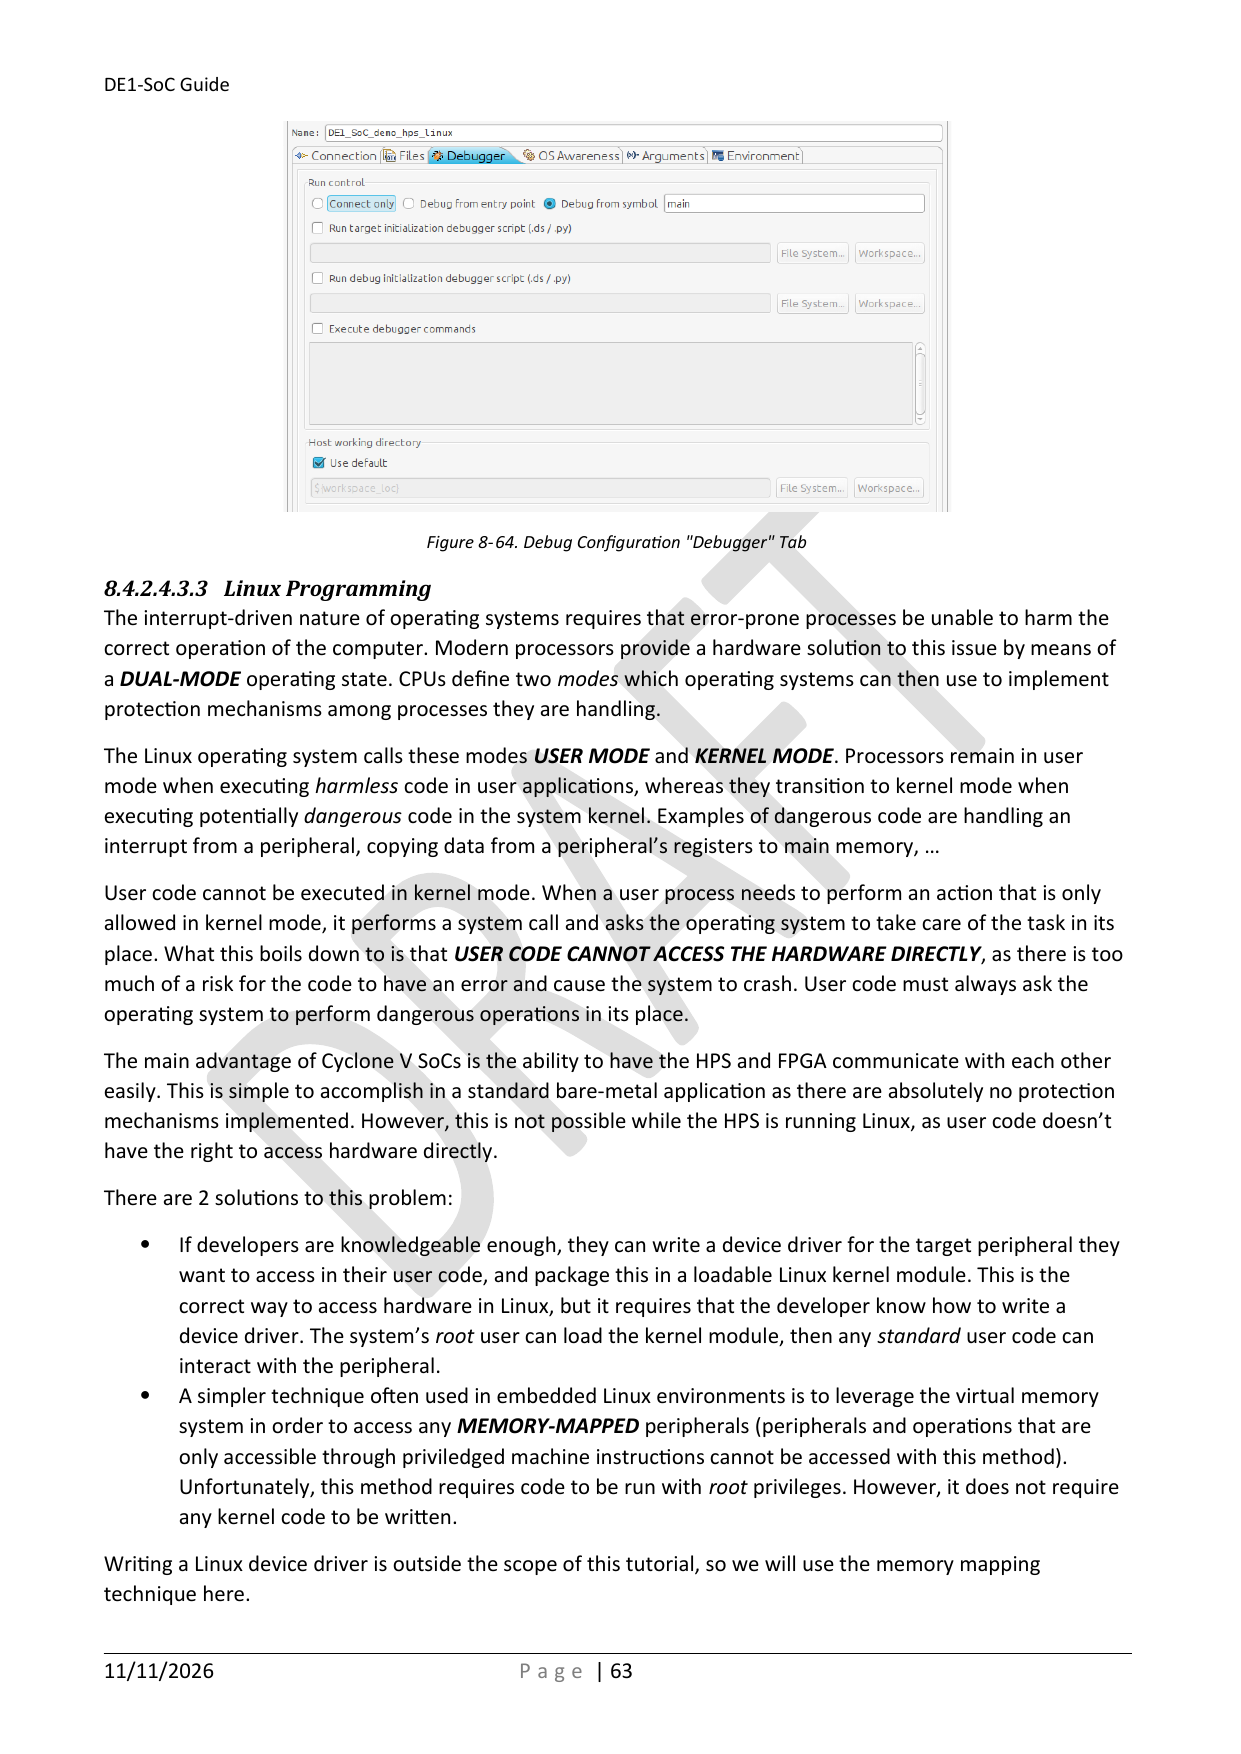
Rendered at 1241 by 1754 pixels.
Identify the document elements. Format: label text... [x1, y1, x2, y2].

subtitle Linux Programming [103, 574, 1132, 601]
text User code cannot be executed in kernel mode. When a user process needs to perform an action that is only allowed in kernel mode, it performs a system call and asks the operating system to take care of the task in its place. What this boils down to is that user code cannot access the hardware directly, as there is too much of a risk for the code to have an error and cause the system to crash. User code must always ask the operating system to perform dangerous operations in its place. [103, 878, 1132, 1027]
text Writing a Linux device driver is outside the scope of this tutorial, so we will use the memory mapping technique here. [103, 1549, 1132, 1607]
list A simpler technique often used in embedded Linux environments is to leverage the virtual memory system in order to access any memory-mapped peripherals (peripherals and operations that are only accessible through priviledged machine instructions cannot be accessed with this method). Unfortunately, this method requires code to be run with root privileges. However, it does not require any kernel code to be written. [141, 1381, 1132, 1530]
picture [283, 121, 952, 512]
text The Linux operating system calls these modes user mode and kernel mode. Processors remain in user mode when executing harmless code in user applications, whereas they transition to kernel mode when executing potentially dangerous code in the system kernel. Examples of dangerous code are handling an interrupt from a peripheral, copying data from a peripheral’s registers to main memory, … [103, 741, 1132, 859]
list If developers are knowledgeable enough, they can write a device driver for the target peripheral they want to access in their user code, and package this in a loadable Linux kernel module. This is the correct way to access hardware in Linux, but it requires that the developer know how to write a device driver. The system’s root user can load the kernel module, then any standard user code can interact with the peripheral. [141, 1230, 1132, 1379]
text The interrupt-driven nature of operating systems requires that error-prone processes be unable to harm the correct operation of the computer. Modern processors provide a hardware solution to this issue by means of a dual-mode operating state. CPUs define two modes which operating systems can then use to implement protection mechanisms among processes they are handling. [103, 603, 1132, 722]
text The main advantage of Cyclone V SoCs is the ability to have the HPS and FPGA communicate with each other easily. This is simple to accomplish in a standard bare-metal application as there are absolutely no protection mechanisms implemented. However, this is not possible while the HPS is running Linux, as user code doesn’t have the right to access hardware directly. [103, 1046, 1132, 1164]
text There are 2 solutions to this problem: [103, 1183, 1132, 1211]
